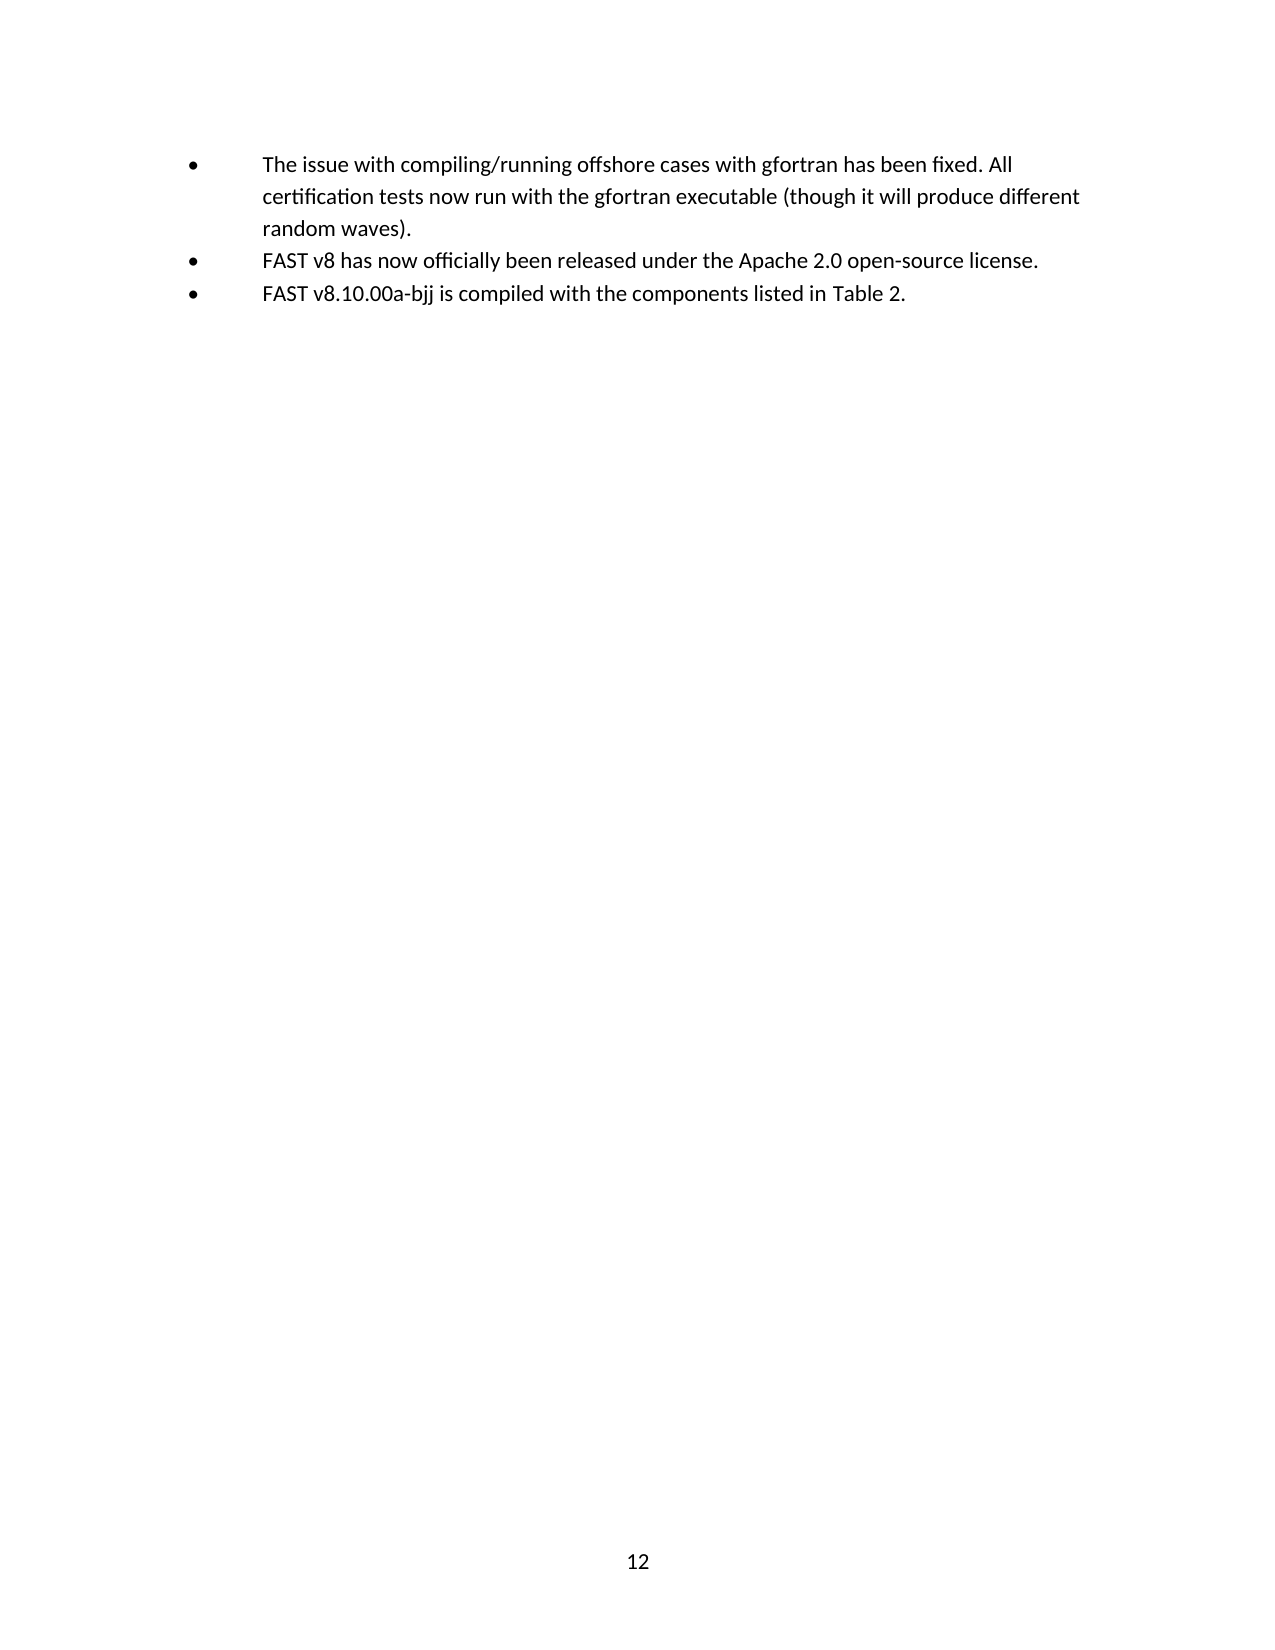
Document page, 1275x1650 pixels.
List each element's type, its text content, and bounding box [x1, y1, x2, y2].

list FAST v8 has now officially been released under the Apache 2.0 open-source license. [187, 247, 1125, 274]
list FAST v8.10.00a-bjj is compiled with the components listed in Table 2. [187, 279, 1125, 307]
list The issue with compiling/running offshore cases with gfortran has been fixed. All certification tests now run with the gfortran executable (though it will produce different random waves). [187, 150, 1125, 242]
